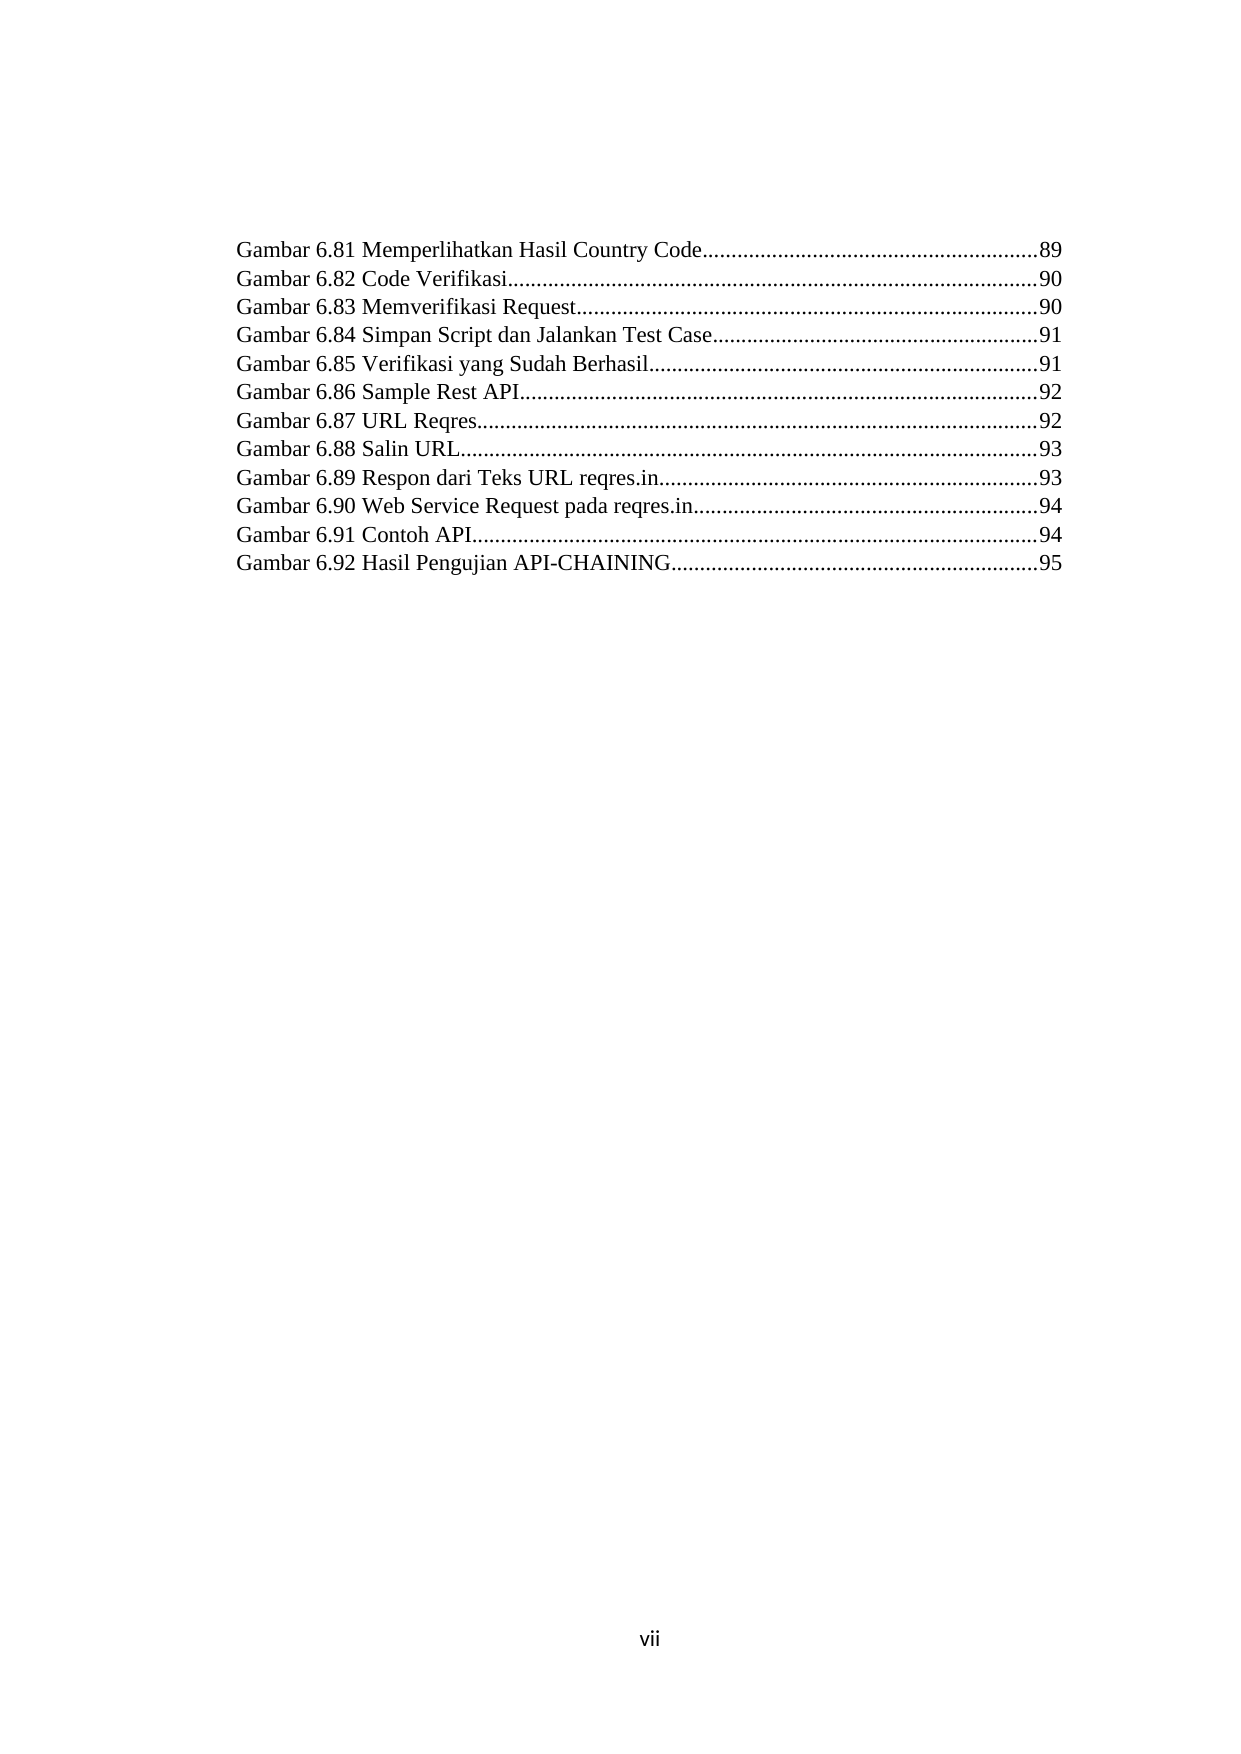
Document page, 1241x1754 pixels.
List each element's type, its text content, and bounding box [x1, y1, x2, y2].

text Gambar 6.81 Memperlihatkan Hasil Country Code 89 [236, 236, 1063, 263]
text Gambar 6.90 Web Service Request pada reqres.in 94 [236, 492, 1063, 518]
text Gambar 6.92 Hasil Pengujian API-CHAINING 95 [236, 549, 1063, 575]
text Gambar 6.85 Verifikasi yang Sudah Berhasil 91 [236, 350, 1063, 376]
text Gambar 6.87 URL Reqres 92 [236, 407, 1063, 433]
text Gambar 6.89 Respon dari Teks URL reqres.in 93 [236, 464, 1063, 490]
text Gambar 6.83 Memverifikasi Request 90 [236, 293, 1063, 319]
text Gambar 6.84 Simpan Script dan Jalankan Test Case 91 [236, 322, 1063, 348]
text Gambar 6.86 Sample Rest API 92 [236, 378, 1063, 405]
text Gambar 6.82 Code Verifikasi 90 [236, 265, 1063, 291]
text Gambar 6.88 Salin URL 93 [236, 435, 1063, 462]
text Gambar 6.91 Contoh API 94 [236, 521, 1063, 547]
